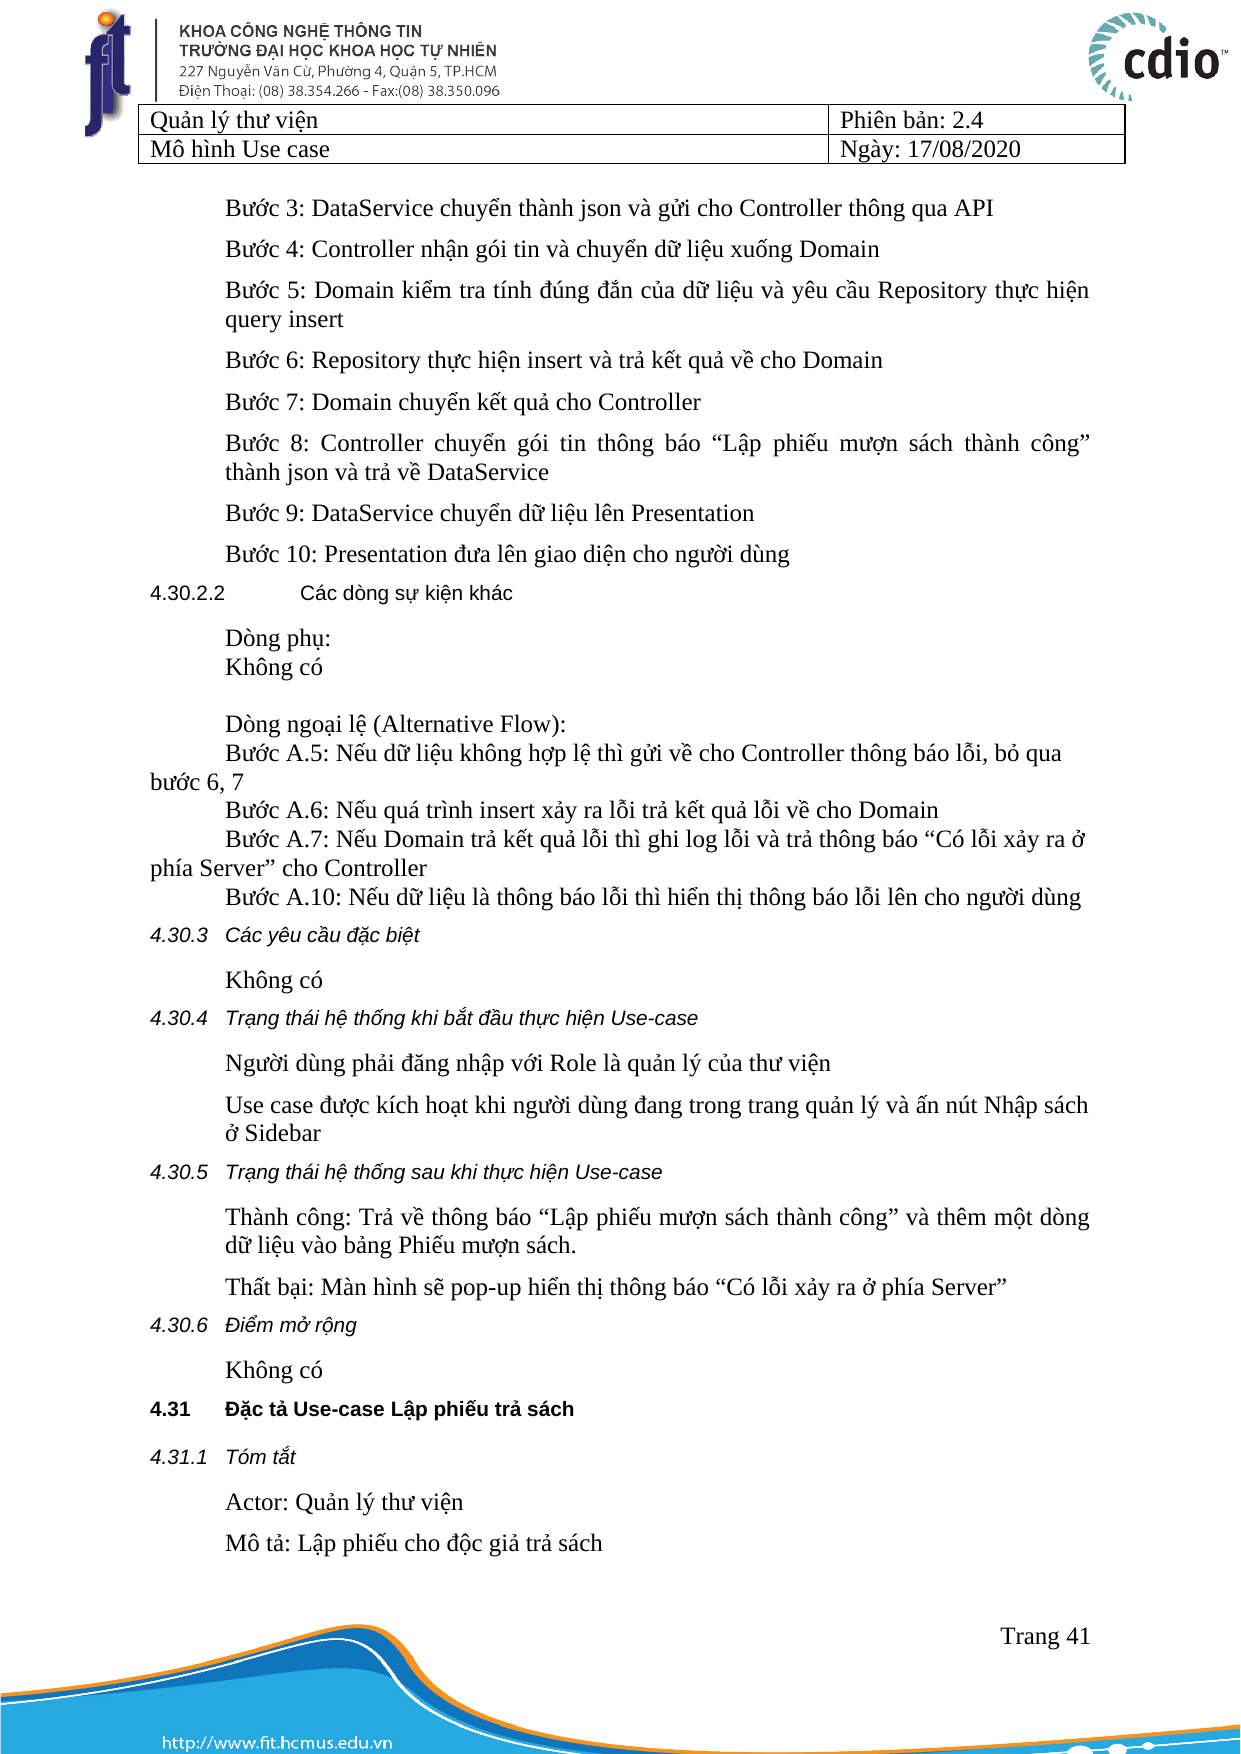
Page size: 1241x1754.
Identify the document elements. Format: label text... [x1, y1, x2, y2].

text Mô tả: Lập phiếu cho độc giả trả sách [225, 1528, 1090, 1557]
text Bước A.6: Nếu quá trình insert xảy ra lỗi trả kết quả lỗi về cho Domain [150, 795, 1090, 824]
text Bước 4: Controller nhận gói tin và chuyển dữ liệu xuống Domain [225, 234, 1090, 263]
text Không có [225, 1355, 1090, 1384]
text Người dùng phải đăng nhập với Role là quản lý của thư viện [225, 1048, 1090, 1077]
text Bước A.7: Nếu Domain trả kết quả lỗi thì ghi log lỗi và trả thông báo “Có lỗi xảy ra ở phía Server” cho Controller [150, 824, 1090, 882]
text Actor: Quản lý thư viện [225, 1487, 1090, 1516]
subtitle Tóm tắt [150, 1445, 1090, 1469]
subtitle Điểm mở rộng [150, 1313, 1090, 1337]
text Dòng phụ: [150, 623, 1090, 652]
text Bước A.10: Nếu dữ liệu là thông báo lỗi thì hiển thị thông báo lỗi lên cho người dùng [150, 882, 1090, 910]
text Không có [150, 652, 1090, 680]
subtitle Đặc tả Use-case Lập phiếu trả sách [150, 1397, 1090, 1421]
text Bước 9: DataService chuyển dữ liệu lên Presentation [225, 498, 1090, 527]
text Bước 8: Controller chuyển gói tin thông báo “Lập phiếu mượn sách thành công” thành json và trả về DataService [225, 428, 1090, 486]
picture [61, 1, 1241, 161]
picture [829, 105, 1124, 134]
text Không có [225, 965, 1090, 994]
text Bước 7: Domain chuyển kết quả cho Controller [225, 387, 1090, 416]
picture [829, 135, 1124, 161]
text Bước 10: Presentation đưa lên giao diện cho người dùng [225, 539, 1090, 568]
text Bước 5: Domain kiểm tra tính đúng đắn của dữ liệu và yêu cầu Repository thực hiện query insert [225, 276, 1090, 333]
text Use case được kích hoạt khi người dùng đang trong trang quản lý và ấn nút Nhập sách ở Sidebar [225, 1090, 1090, 1147]
text Thất bại: Màn hình sẽ pop-up hiển thị thông báo “Có lỗi xảy ra ở phía Server” [225, 1272, 1090, 1301]
picture [139, 135, 828, 161]
text Bước A.5: Nếu dữ liệu không hợp lệ thì gửi về cho Controller thông báo lỗi, bỏ qua bước 6, 7 [150, 738, 1090, 795]
picture [0, 1621, 1241, 1754]
text Dòng ngoại lệ (Alternative Flow): [150, 709, 1090, 738]
subtitle Trạng thái hệ thống sau khi thực hiện Use-case [150, 1160, 1090, 1184]
text Bước 3: DataService chuyển thành json và gửi cho Controller thông qua API [225, 193, 1090, 222]
picture [139, 105, 828, 134]
subtitle Các yêu cầu đặc biệt [150, 923, 1090, 947]
subtitle Các dòng sự kiện khác [150, 581, 1090, 604]
text Thành công: Trả về thông báo “Lập phiếu mượn sách thành công” và thêm một dòng dữ liệu vào bảng Phiếu mượn sách. [225, 1202, 1090, 1259]
subtitle Trạng thái hệ thống khi bắt đầu thực hiện Use-case [150, 1006, 1090, 1030]
text Bước 6: Repository thực hiện insert và trả kết quả về cho Domain [225, 346, 1090, 374]
